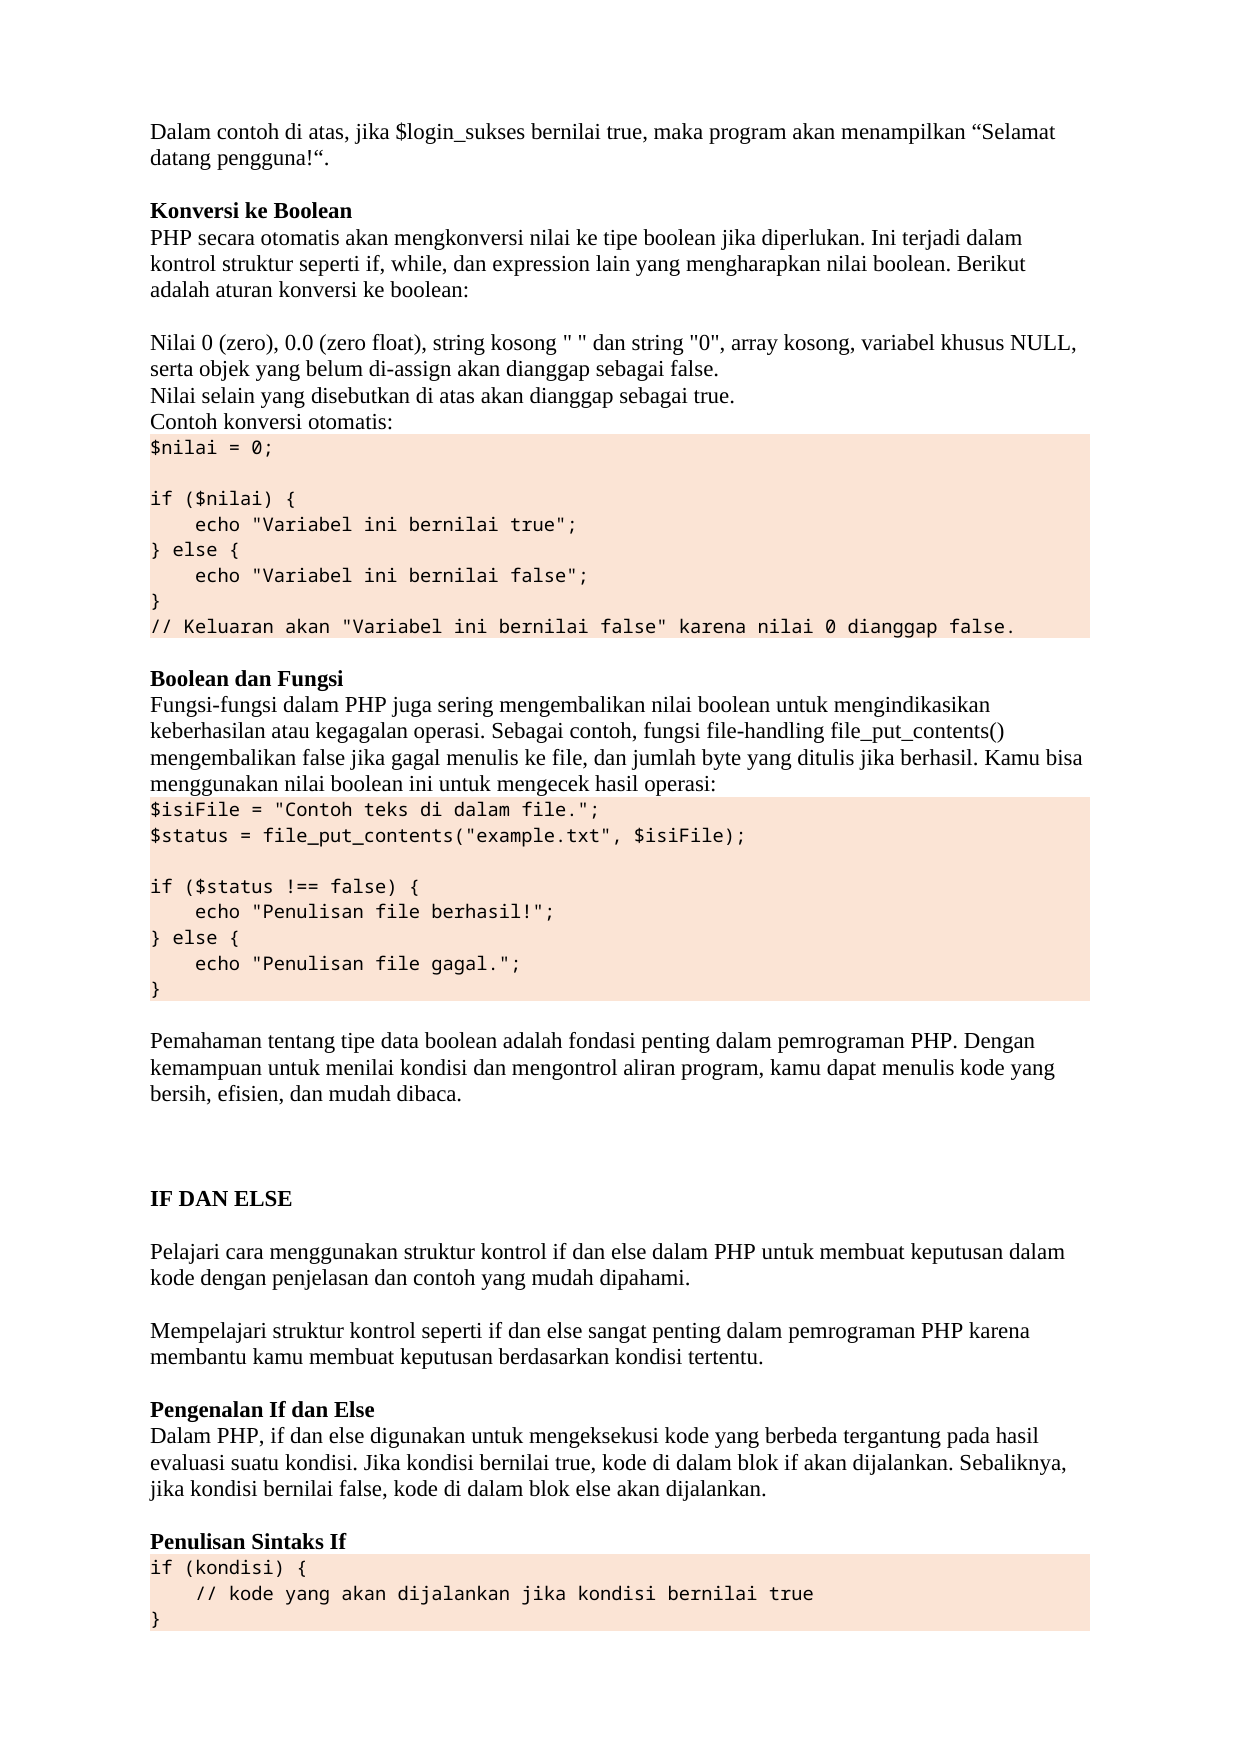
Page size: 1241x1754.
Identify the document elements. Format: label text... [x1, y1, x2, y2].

text Nilai selain yang disebutkan di atas akan dianggap sebagai true. [150, 382, 1090, 408]
text echo "Penulisan file berhasil!"; [150, 899, 1090, 924]
text Dalam contoh di atas, jika $login_sukses bernilai true, maka program akan menampilkan “Selamat datang pengguna!“. [150, 118, 1090, 171]
text $nilai = 0; [150, 434, 1090, 460]
text Boolean dan Fungsi [150, 665, 1090, 691]
text echo "Penulisan file gagal."; [150, 950, 1090, 975]
text Nilai 0 (zero), 0.0 (zero float), string kosong " " dan string "0", array kosong, variabel khusus NULL, serta objek yang belum di-assign akan dianggap sebagai false. [150, 329, 1090, 382]
text Penulisan Sintaks If [150, 1528, 1090, 1554]
text $isiFile = "Contoh teks di dalam file."; [150, 797, 1090, 822]
text Pemahaman tentang tipe data boolean adalah fondasi penting dalam pemrograman PHP. Dengan kemampuan untuk menilai kondisi dan mengontrol aliran program, kamu dapat menulis kode yang bersih, efisien, dan mudah dibaca. [150, 1027, 1090, 1106]
text if ($nilai) { [150, 485, 1090, 511]
text } [150, 975, 1090, 1001]
text Mempelajari struktur kontrol seperti if dan else sangat penting dalam pemrograman PHP karena membantu kamu membuat keputusan berdasarkan kondisi tertentu. [150, 1317, 1090, 1370]
text Fungsi-fungsi dalam PHP juga sering mengembalikan nilai boolean untuk mengindikasikan keberhasilan atau kegagalan operasi. Sebagai contoh, fungsi file-handling file_put_contents() mengembalikan false jika gagal menulis ke file, dan jumlah byte yang ditulis jika berhasil. Kamu bisa menggunakan nilai boolean ini untuk mengecek hasil operasi: [150, 691, 1090, 797]
text Contoh konversi otomatis: [150, 408, 1090, 434]
text } [150, 587, 1090, 613]
text $status = file_put_contents("example.txt", $isiFile); [150, 822, 1090, 848]
text PHP secara otomatis akan mengkonversi nilai ke tipe boolean jika diperlukan. Ini terjadi dalam kontrol struktur seperti if, while, dan expression lain yang mengharapkan nilai boolean. Berikut adalah aturan konversi ke boolean: [150, 223, 1090, 303]
text echo "Variabel ini bernilai false"; [150, 562, 1090, 587]
text if (kondisi) { [150, 1554, 1090, 1580]
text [150, 1580, 1090, 1605]
text if ($status !== false) { [150, 873, 1090, 899]
text } else { [150, 924, 1090, 950]
text } [150, 1605, 1090, 1631]
text Konversi ke Boolean [150, 197, 1090, 223]
text Pelajari cara menggunakan struktur kontrol if dan else dalam PHP untuk membuat keputusan dalam kode dengan penjelasan dan contoh yang mudah dipahami. [150, 1238, 1090, 1291]
text } else { [150, 536, 1090, 562]
text Dalam PHP, if dan else digunakan untuk mengeksekusi kode yang berbeda tergantung pada hasil evaluasi suatu kondisi. Jika kondisi bernilai true, kode di dalam blok if akan dijalankan. Sebaliknya, jika kondisi bernilai false, kode di dalam blok else akan dijalankan. [150, 1422, 1090, 1502]
text // Keluaran akan "Variabel ini bernilai false" karena nilai 0 dianggap false. [150, 613, 1090, 638]
text echo "Variabel ini bernilai true"; [150, 511, 1090, 536]
text Pengenalan If dan Else [150, 1396, 1090, 1422]
text IF DAN ELSE [150, 1185, 1090, 1212]
